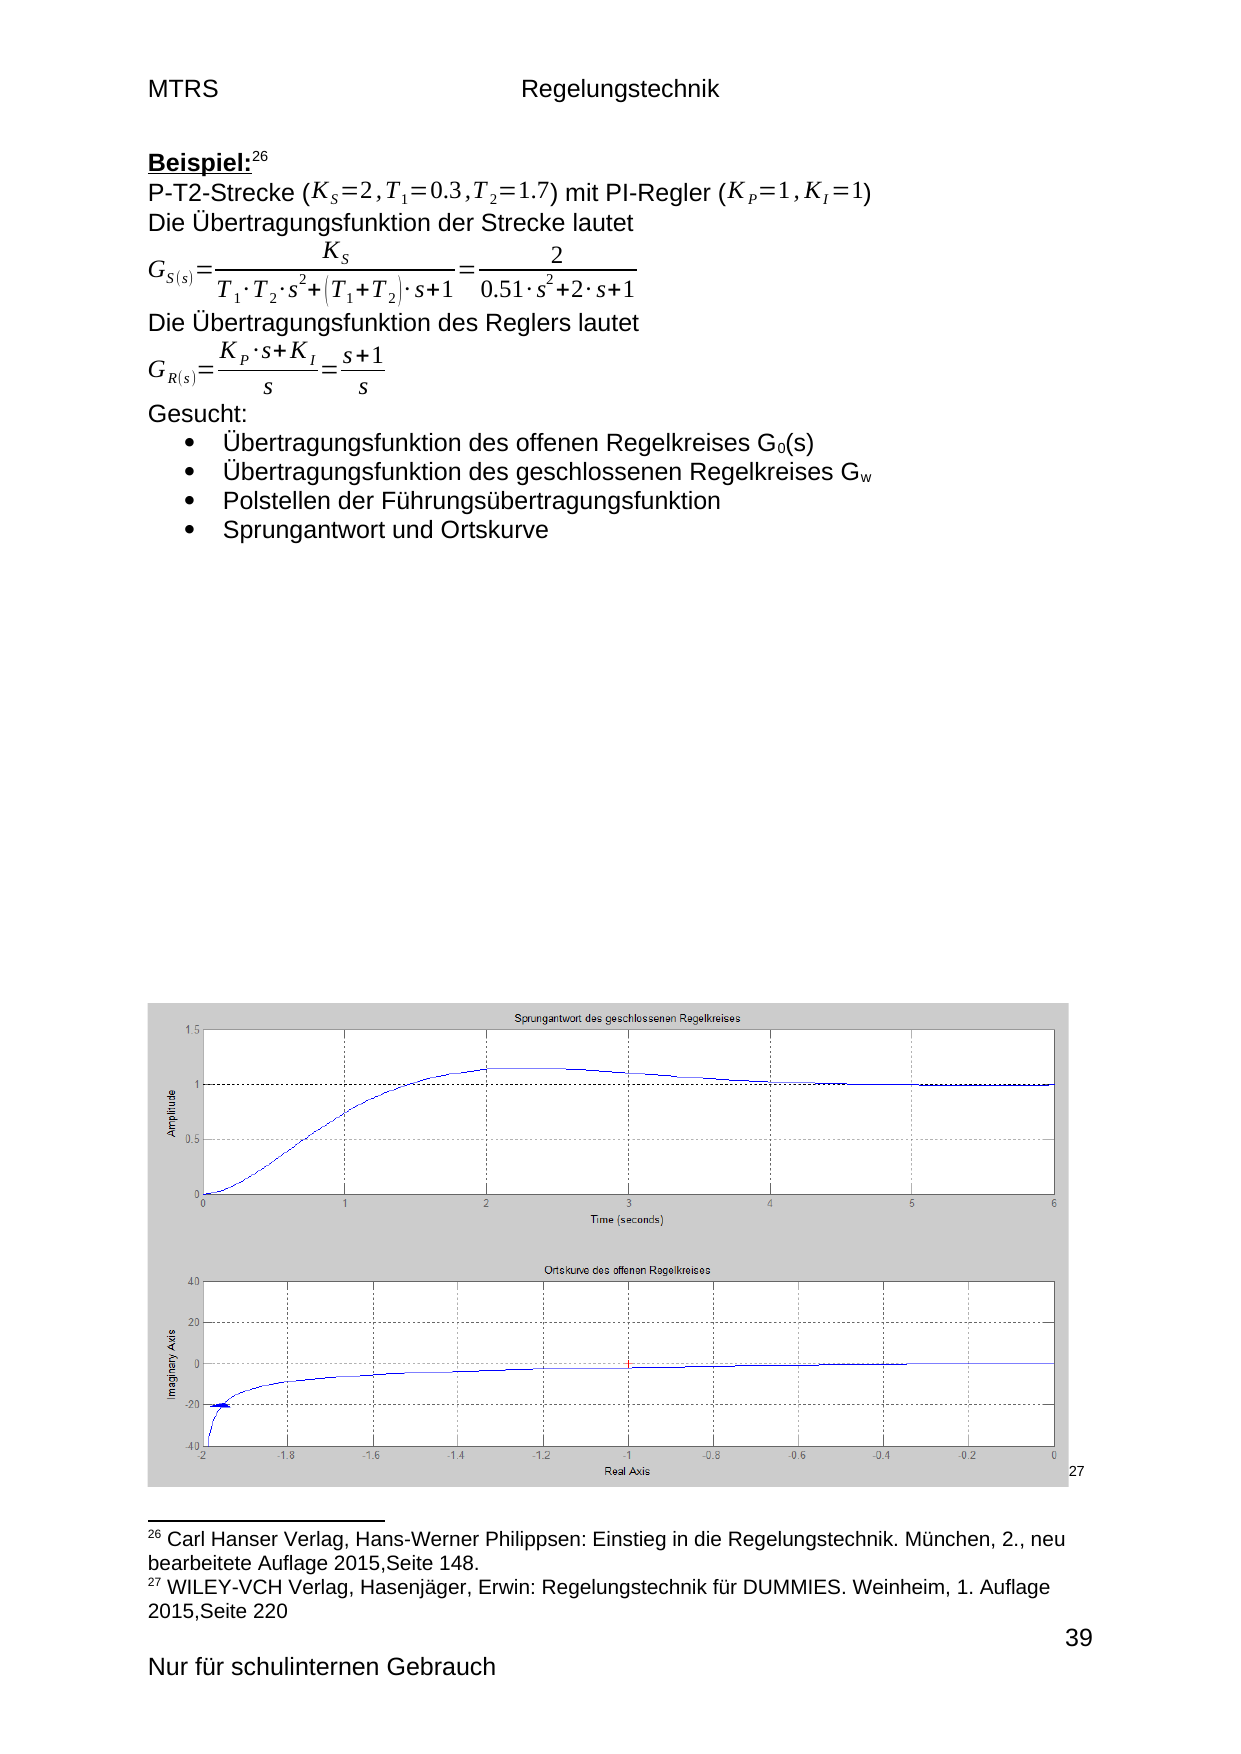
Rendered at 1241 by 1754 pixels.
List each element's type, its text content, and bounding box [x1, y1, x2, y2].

list Übertragungsfunktion des geschlossenen Regelkreises Gw [185, 457, 1093, 486]
text Die Übertragungsfunktion der Strecke lautet [148, 208, 1093, 236]
text Beispiel: [148, 148, 1093, 176]
list Polstellen der Führungsübertragungsfunktion [185, 486, 1093, 515]
list Übertragungsfunktion des offenen Regelkreises G0(s) [185, 428, 1093, 457]
text Die Übertragungsfunktion des Reglers lautet [148, 308, 1093, 337]
picture [147, 1003, 1069, 1487]
text Gesucht: [148, 399, 1093, 428]
list Sprungantwort und Ortskurve [185, 515, 1093, 544]
text P-T2-Strecke () mit PI-Regler () [148, 176, 1093, 208]
